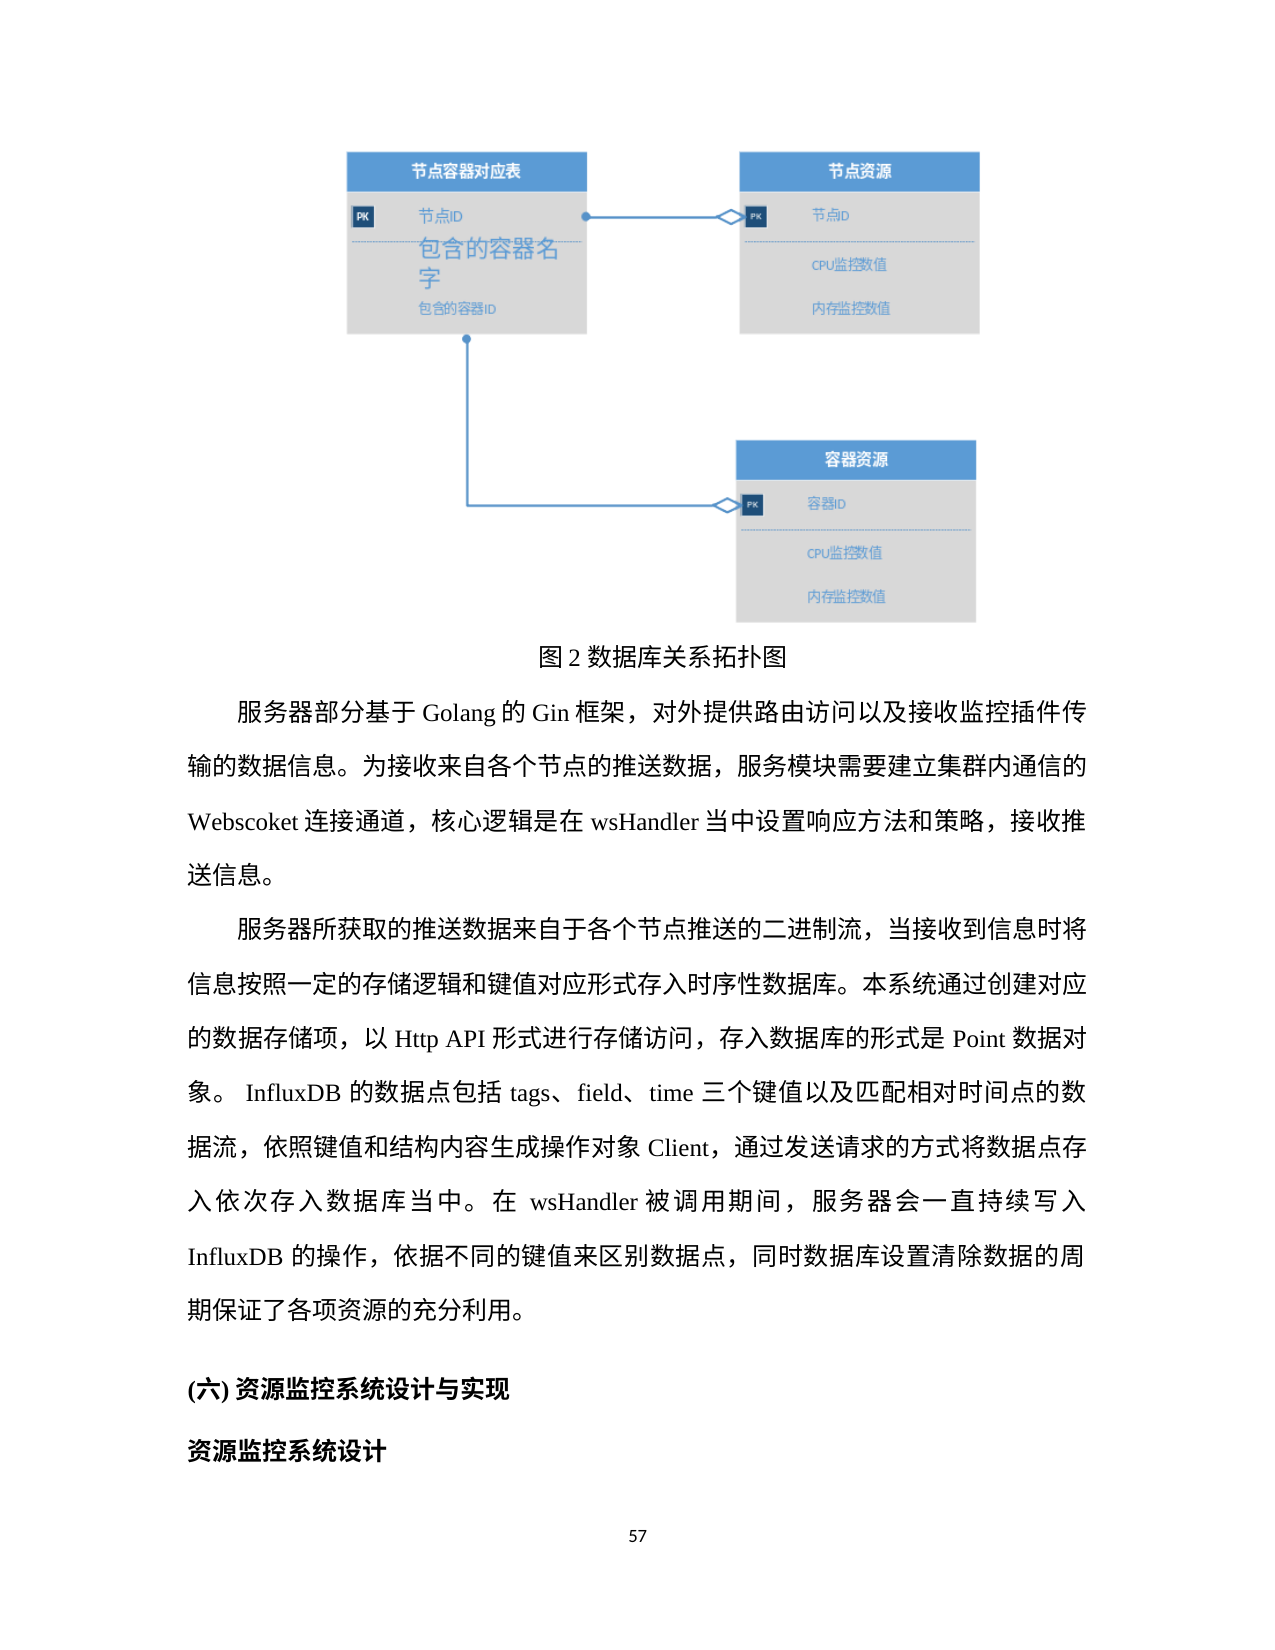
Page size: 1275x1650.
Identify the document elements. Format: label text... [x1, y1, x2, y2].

text 图2 数据库关系拓扑图 [187, 638, 1087, 674]
text 资源监控系统设计 [187, 1431, 1087, 1467]
text 服务器部分基于Golang的Gin框架，对外提供路由访问以及接收监控插件传输的数据信息。为接收来自各个节点的推送数据，服务模块需要建立集群内通信的Webscoket连接通道，核心逻辑是在wsHandler当中设置响应方法和策略，接收推送信息。 [187, 692, 1087, 892]
text 服务器所获取的推送数据来自于各个节点推送的二进制流，当接收到信息时将信息按照一定的存储逻辑和键值对应形式存入时序性数据库。本系统通过创建对应的数据存储项，以Http API 形式进行存储访问，存入数据库的形式是 Point 数据对象。 InfluxDB 的数据点包括 tags、field、time 三个键值以及匹配相对时间点的数据流，依照键值和结构内容生成操作对象 Client，通过发送请求的方式将数据点存入依次存入数据库当中。在 wsHandler被调用期间，服务器会一直持续写入 InfluxDB 的操作，依据不同的键值来区别数据点，同时数据库设置清除数据的周期保证了各项资源的充分利用。 [187, 910, 1087, 1327]
text 资源监控系统设计与实现 [187, 1370, 1087, 1406]
